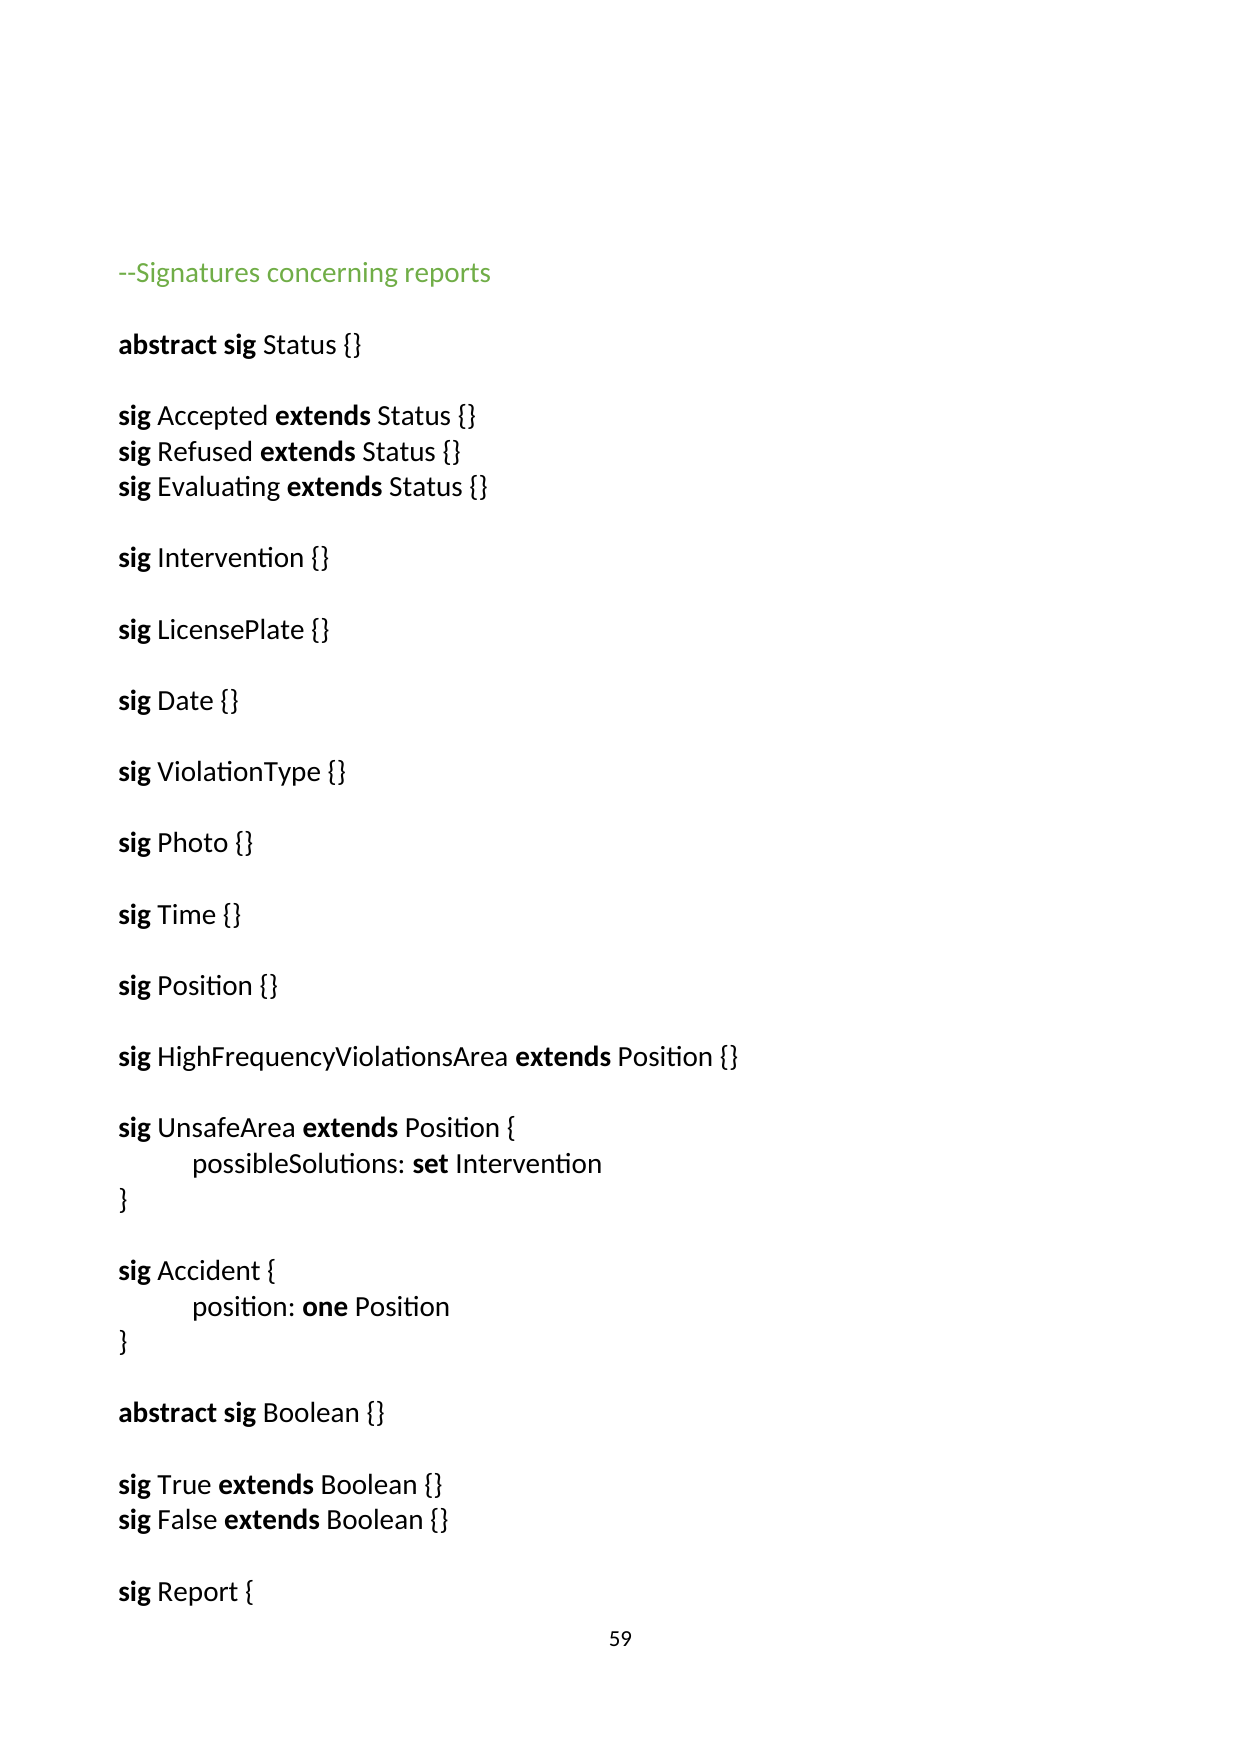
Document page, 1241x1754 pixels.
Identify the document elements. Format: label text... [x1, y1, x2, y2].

text sig True extends Boolean {} [118, 1466, 1122, 1501]
text sig HighFrequencyViolationsArea extends Position {} [118, 1038, 1122, 1074]
text abstract sig Boolean {} [118, 1394, 1122, 1430]
text sig Time {} [118, 896, 1122, 931]
text sig Date {} [118, 682, 1122, 718]
text possibleSolutions: set Intervention [118, 1145, 1122, 1181]
text sig Intervention {} [118, 539, 1122, 575]
text sig Photo {} [118, 824, 1122, 860]
text sig ViolationType {} [118, 753, 1122, 789]
text --Signatures concerning reports [118, 254, 1122, 290]
text abstract sig Status {} [118, 326, 1122, 361]
text sig Report { [118, 1573, 1122, 1608]
text sig Refused extends Status {} [118, 433, 1122, 468]
text } [118, 1181, 1122, 1216]
text } [118, 1323, 1122, 1359]
text sig False extends Boolean {} [118, 1501, 1122, 1537]
text sig Evaluating extends Status {} [118, 468, 1122, 504]
text sig Accident { [118, 1252, 1122, 1288]
text sig Accepted extends Status {} [118, 397, 1122, 433]
text position: one Position [118, 1288, 1122, 1323]
text sig LicensePlate {} [118, 611, 1122, 646]
text sig UnsafeArea extends Position { [118, 1109, 1122, 1145]
text sig Position {} [118, 967, 1122, 1003]
